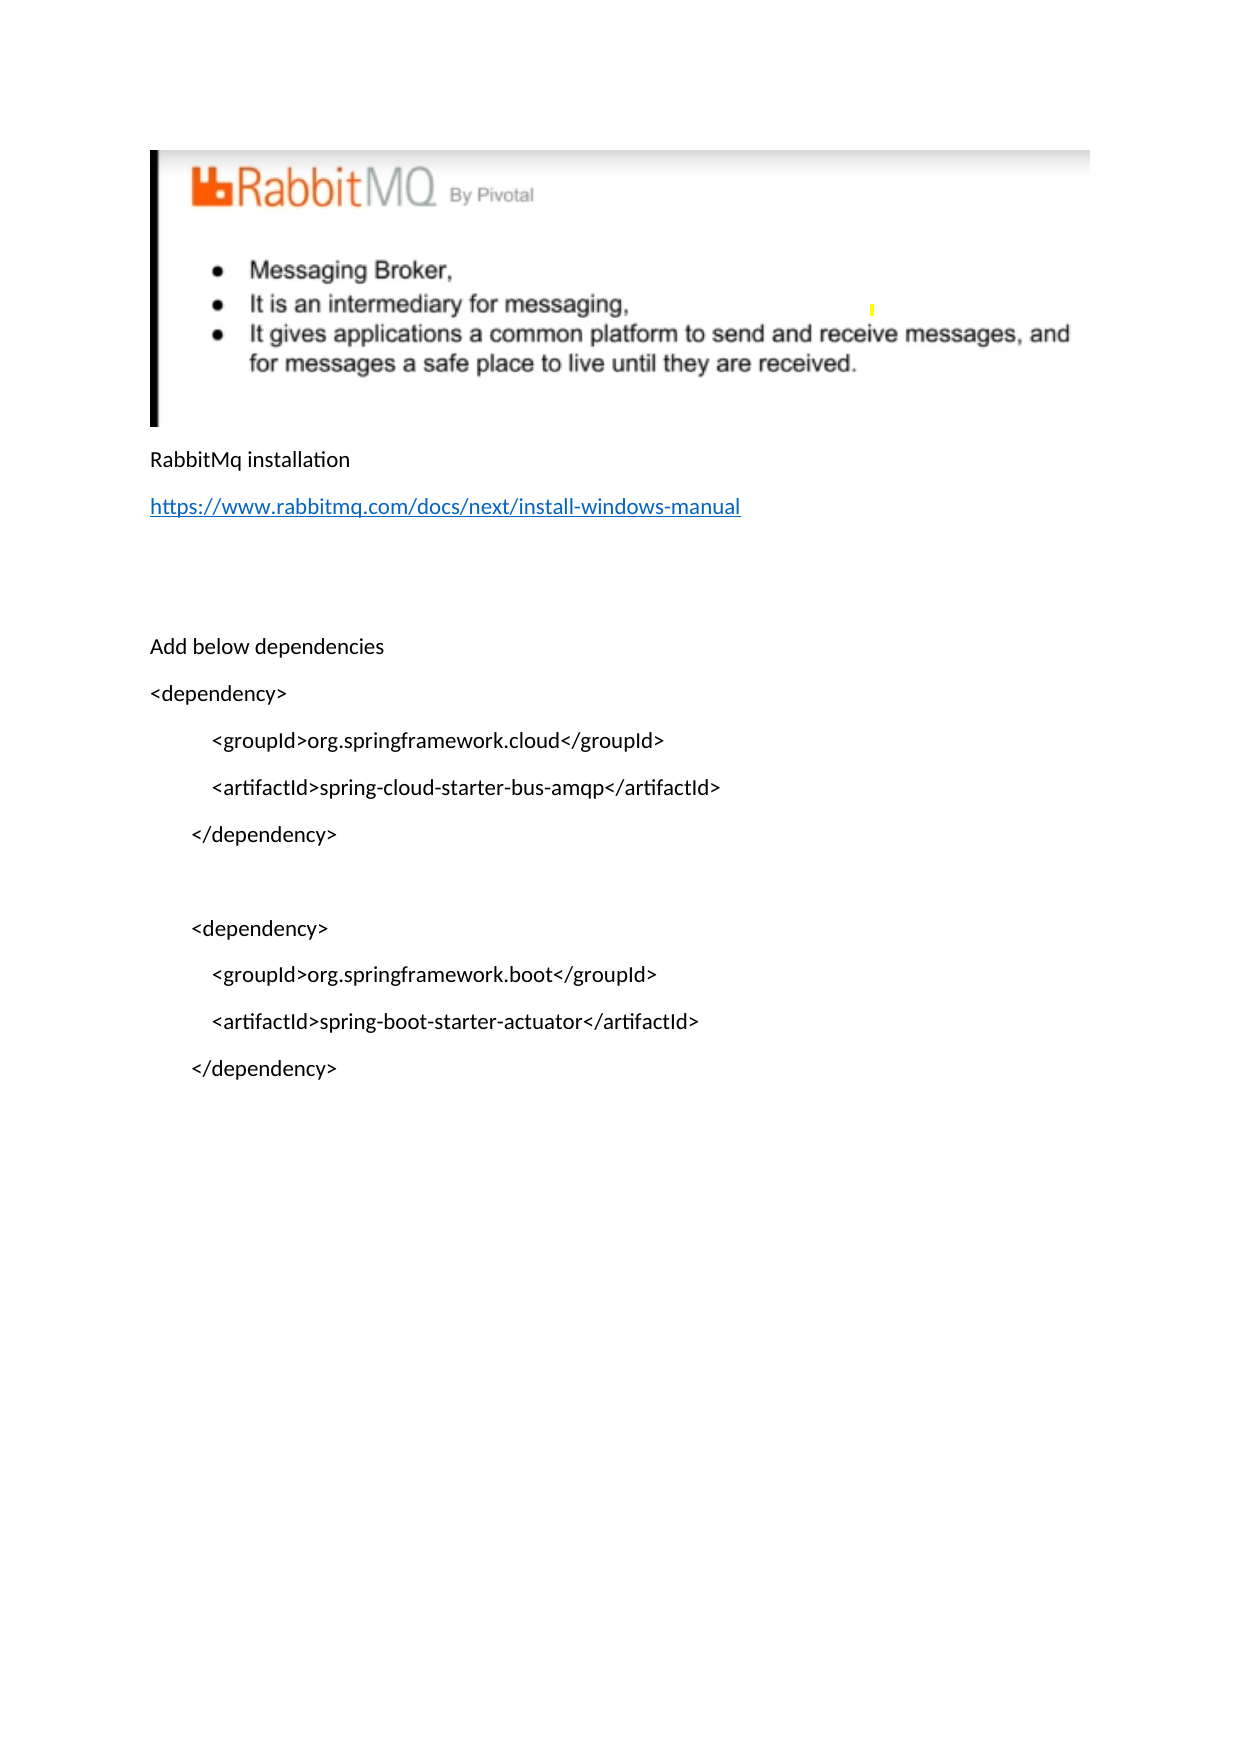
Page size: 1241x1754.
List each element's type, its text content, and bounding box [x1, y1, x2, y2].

text <artifactId>spring-cloud-starter-bus-amqp</artifactId> [150, 773, 1090, 801]
text <artifactId>spring-boot-starter-actuator</artifactId> [150, 1007, 1090, 1036]
picture [150, 150, 1091, 427]
text Add below dependencies [150, 632, 1090, 661]
text <groupId>org.springframework.cloud</groupId> [150, 726, 1090, 754]
text </dependency> [150, 1054, 1090, 1082]
text </dependency> [150, 820, 1090, 848]
text <dependency> [150, 679, 1090, 707]
text <dependency> [150, 914, 1090, 942]
text RabbitMq installation [150, 445, 1090, 473]
text https://www.rabbitmq.com/docs/next/install-windows-manual [150, 492, 1090, 520]
text <groupId>org.springframework.boot</groupId> [150, 961, 1090, 989]
